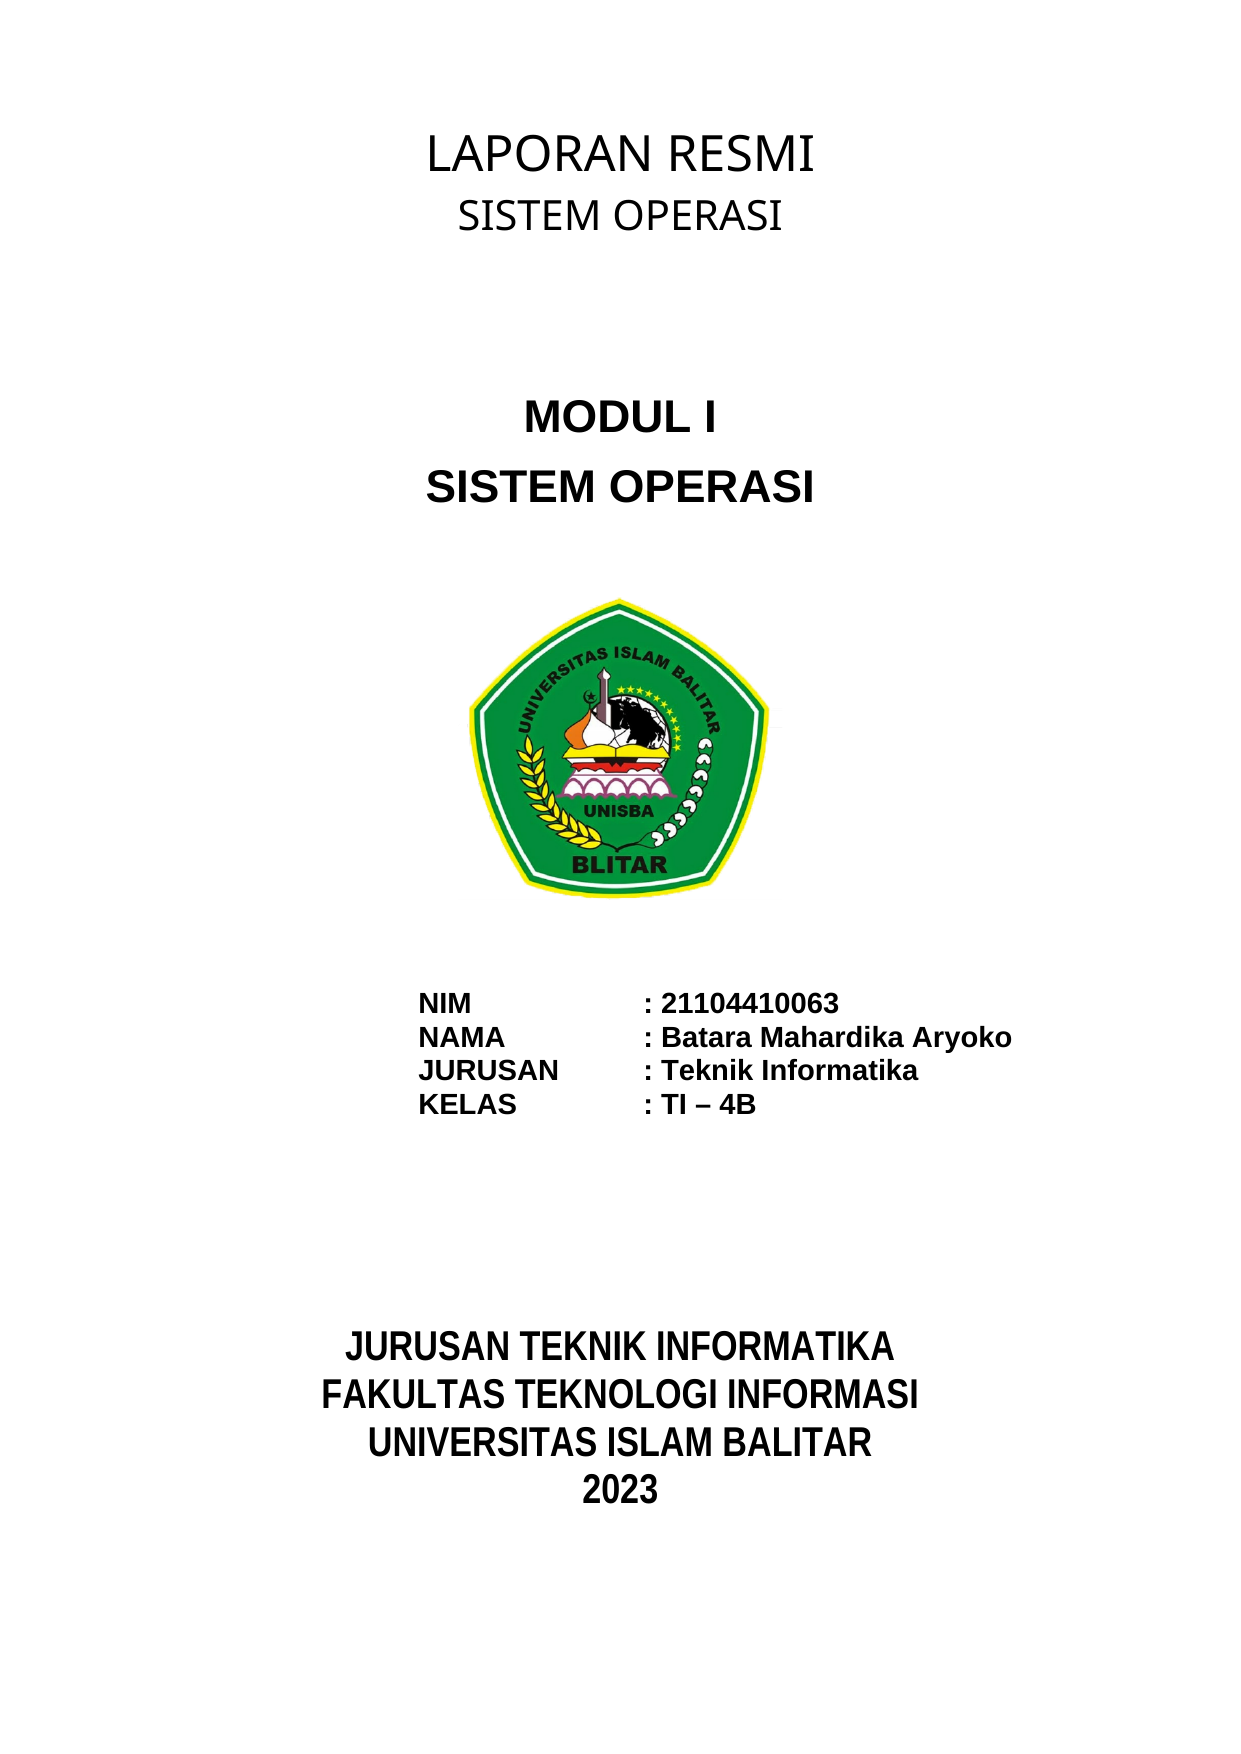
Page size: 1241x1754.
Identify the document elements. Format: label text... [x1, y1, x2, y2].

text JURUSAN : Teknik Informatika [418, 1053, 1122, 1087]
text SISTEM OPERASI [118, 459, 1122, 512]
text LAPORAN RESMI [118, 118, 1122, 186]
text SISTEM OPERASI [118, 186, 1122, 243]
text JURUSAN TEKNIK INFORMATIKA [118, 1321, 1122, 1369]
text NIM : 21104410063 [418, 986, 1122, 1019]
text 2023 [118, 1465, 1122, 1513]
text MODUL I [118, 390, 1122, 442]
text UNIVERSITAS ISLAM BALITAR [118, 1417, 1122, 1465]
text KELAS : TI – 4B [418, 1087, 1122, 1120]
text NAMA : Batara Mahardika Aryoko [418, 1019, 1122, 1053]
text FAKULTAS TEKNOLOGI INFORMASI [118, 1369, 1122, 1417]
picture [457, 597, 783, 900]
